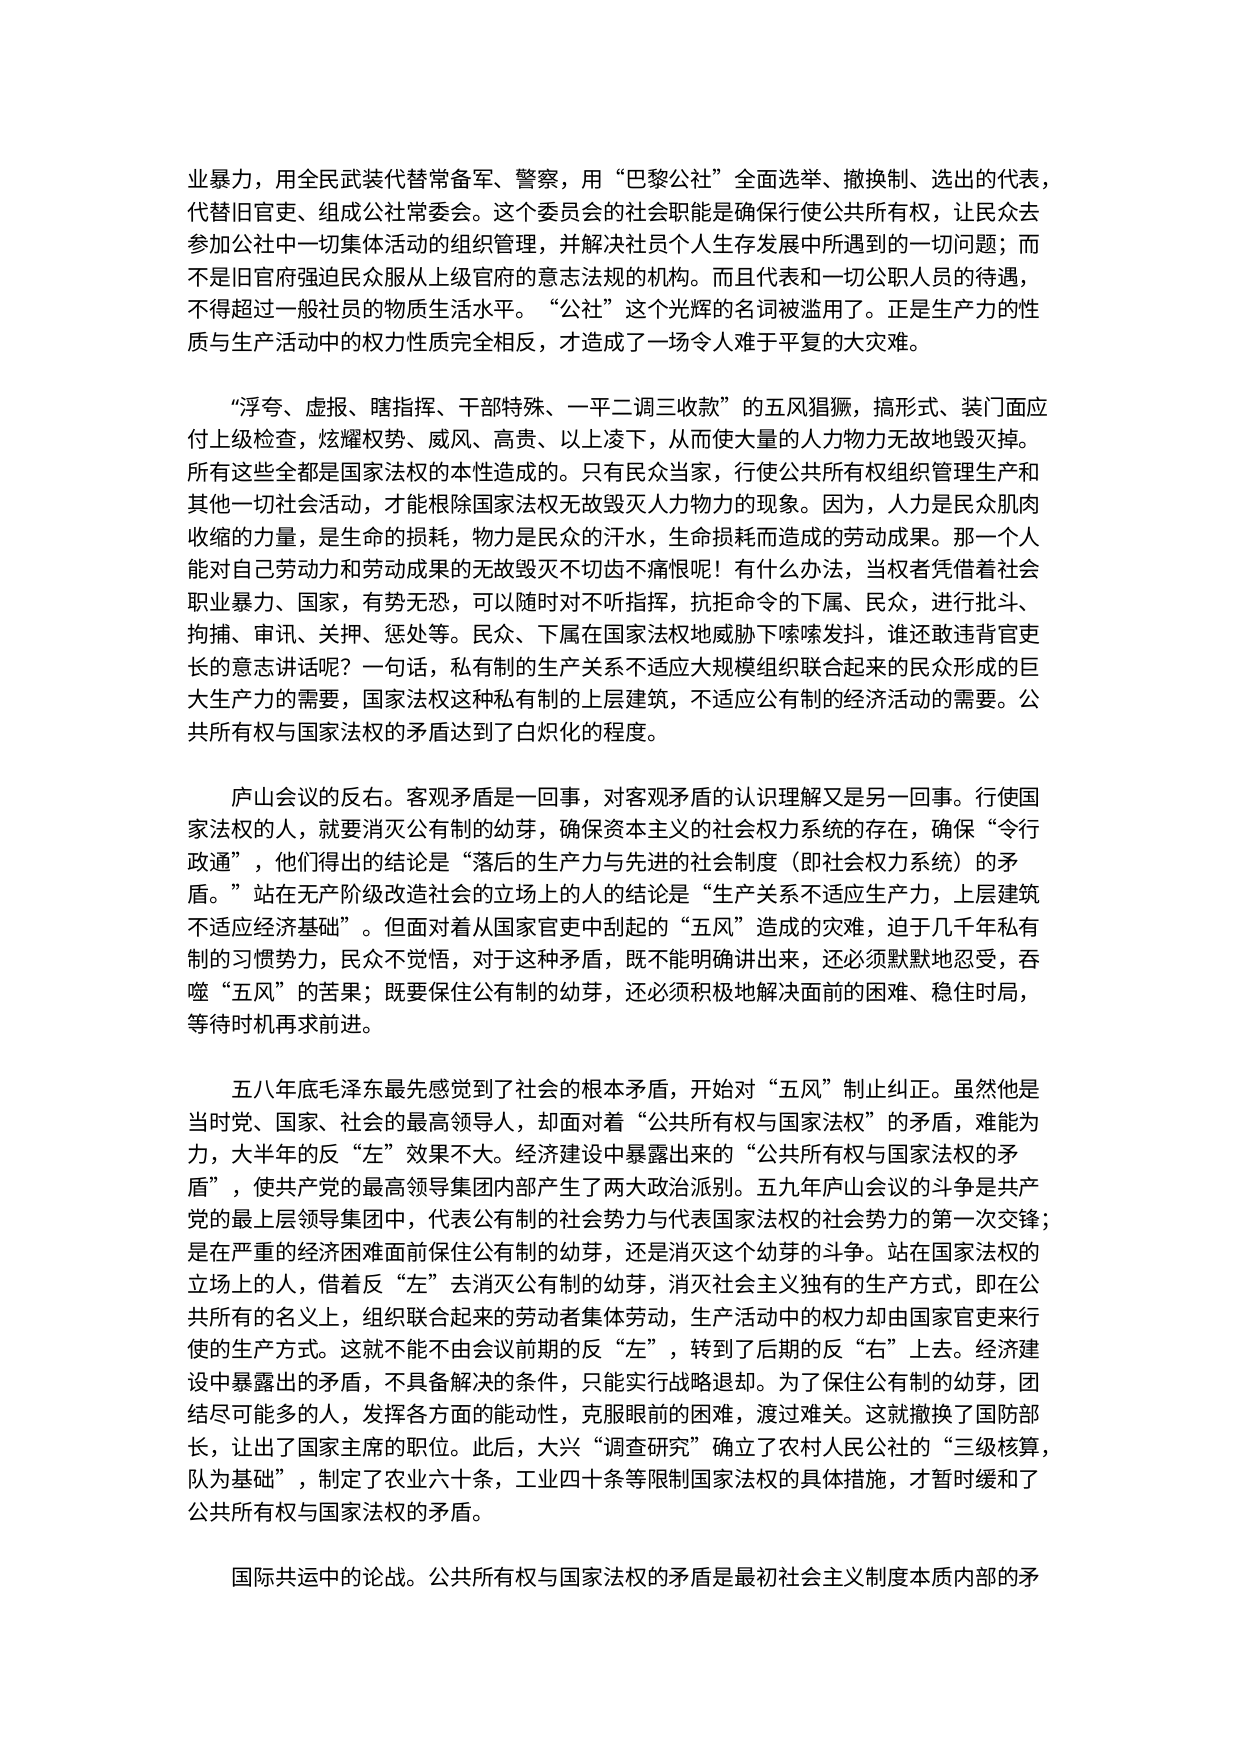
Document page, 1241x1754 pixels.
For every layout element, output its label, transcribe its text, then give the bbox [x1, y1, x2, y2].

text 庐山会议的反右。客观矛盾是一回事，对客观矛盾的认识理解又是另一回事。行使国家法权的人，就要消灭公有制的幼芽，确保资本主义的社会权力系统的存在，确保“令行政通”，他们得出的结论是“落后的生产力与先进的社会制度（即社会权力系统）的矛盾。”站在无产阶级改造社会的立场上的人的结论是“生产关系不适应生产力，上层建筑不适应经济基础”。但面对着从国家官吏中刮起的“五风”造成的灾难，迫于几千年私有制的习惯势力，民众不觉悟，对于这种矛盾，既不能明确讲出来，还必须默默地忍受，吞噬“五风”的苦果；既要保住公有制的幼芽，还必须积极地解决面前的困难、稳住时局，等待时机再求前进。 [187, 779, 1053, 1039]
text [187, 162, 1053, 357]
text 五八年底毛泽东最先感觉到了社会的根本矛盾，开始对“五风”制止纠正。虽然他是当时党、国家、社会的最高领导人，却面对着“公共所有权与国家法权”的矛盾，难能为力，大半年的反“左”效果不大。经济建设中暴露出来的“公共所有权与国家法权的矛盾”，使共产党的最高领导集团内部产生了两大政治派别。五九年庐山会议的斗争是共产党的最上层领导集团中，代表公有制的社会势力与代表国家法权的社会势力的第一次交锋；是在严重的经济困难面前保住公有制的幼芽，还是消灭这个幼芽的斗争。站在国家法权的立场上的人，借着反“左”去消灭公有制的幼芽，消灭社会主义独有的生产方式，即在公共所有的名义上，组织联合起来的劳动者集体劳动，生产活动中的权力却由国家官吏来行使的生产方式。这就不能不由会议前期的反“左”，转到了后期的反“右”上去。经济建设中暴露出的矛盾，不具备解决的条件，只能实行战略退却。为了保住公有制的幼芽，团结尽可能多的人，发挥各方面的能动性，克服眼前的困难，渡过难关。这就撤换了国防部长，让出了国家主席的职位。此后，大兴“调查研究”确立了农村人民公社的“三级核算，队为基础”，制定了农业六十条，工业四十条等限制国家法权的具体措施，才暂时缓和了公共所有权与国家法权的矛盾。 [187, 1072, 1053, 1527]
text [187, 1559, 1053, 1592]
text “浮夸、虚报、瞎指挥、干部特殊、一平二调三收款”的五风猖獗，搞形式、装门面应付上级检查，炫耀权势、威风、高贵、以上凌下，从而使大量的人力物力无故地毁灭掉。所有这些全都是国家法权的本性造成的。只有民众当家，行使公共所有权组织管理生产和其他一切社会活动，才能根除国家法权无故毁灭人力物力的现象。因为，人力是民众肌肉收缩的力量，是生命的损耗，物力是民众的汗水，生命损耗而造成的劳动成果。那一个人能对自己劳动力和劳动成果的无故毁灭不切齿不痛恨呢！有什么办法，当权者凭借着社会职业暴力、国家，有势无恐，可以随时对不听指挥，抗拒命令的下属、民众，进行批斗、拘捕、审讯、关押、惩处等。民众、下属在国家法权地威胁下嗦嗦发抖，谁还敢违背官吏长的意志讲话呢？一句话，私有制的生产关系不适应大规模组织联合起来的民众形成的巨大生产力的需要，国家法权这种私有制的上层建筑，不适应公有制的经济活动的需要。公共所有权与国家法权的矛盾达到了白炽化的程度。 [187, 389, 1053, 747]
